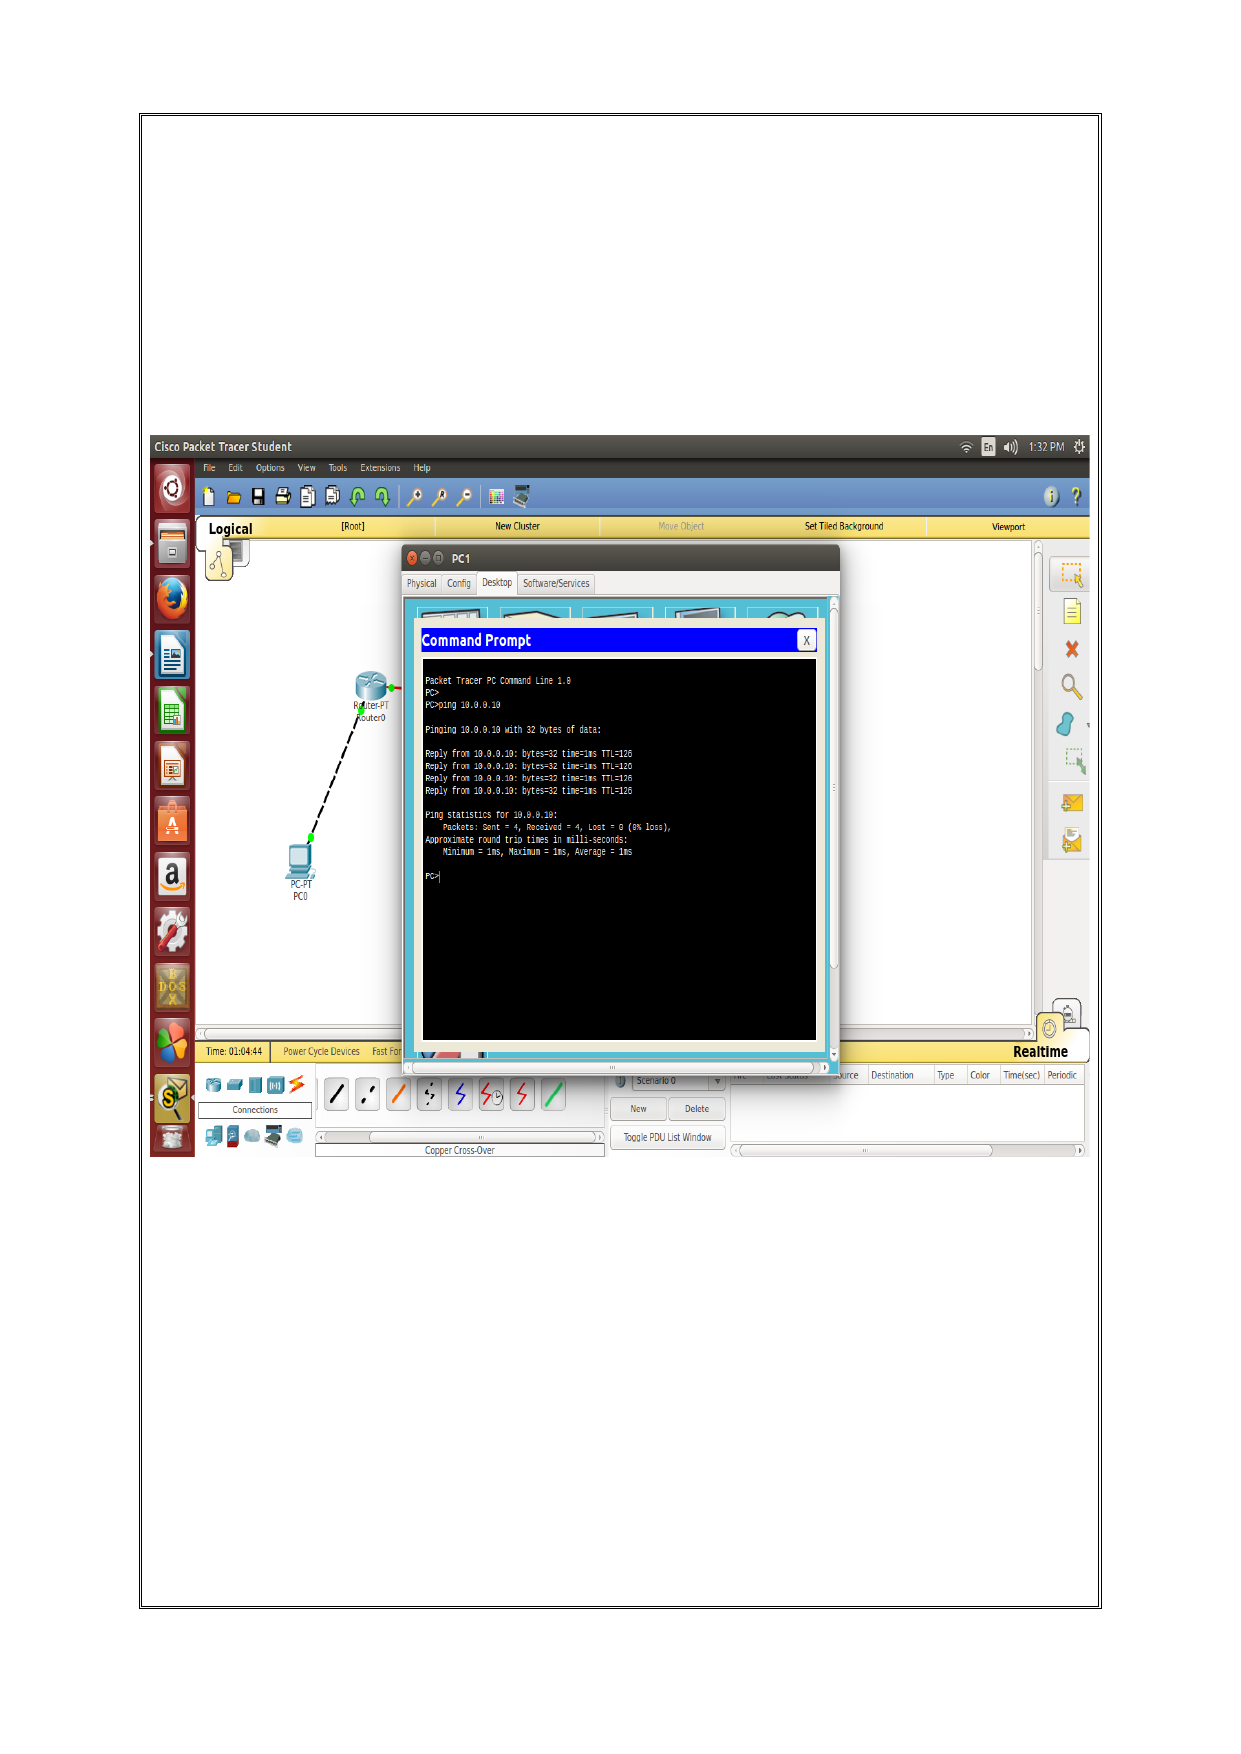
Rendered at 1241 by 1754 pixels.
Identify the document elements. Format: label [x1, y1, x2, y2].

picture [150, 435, 1090, 1157]
